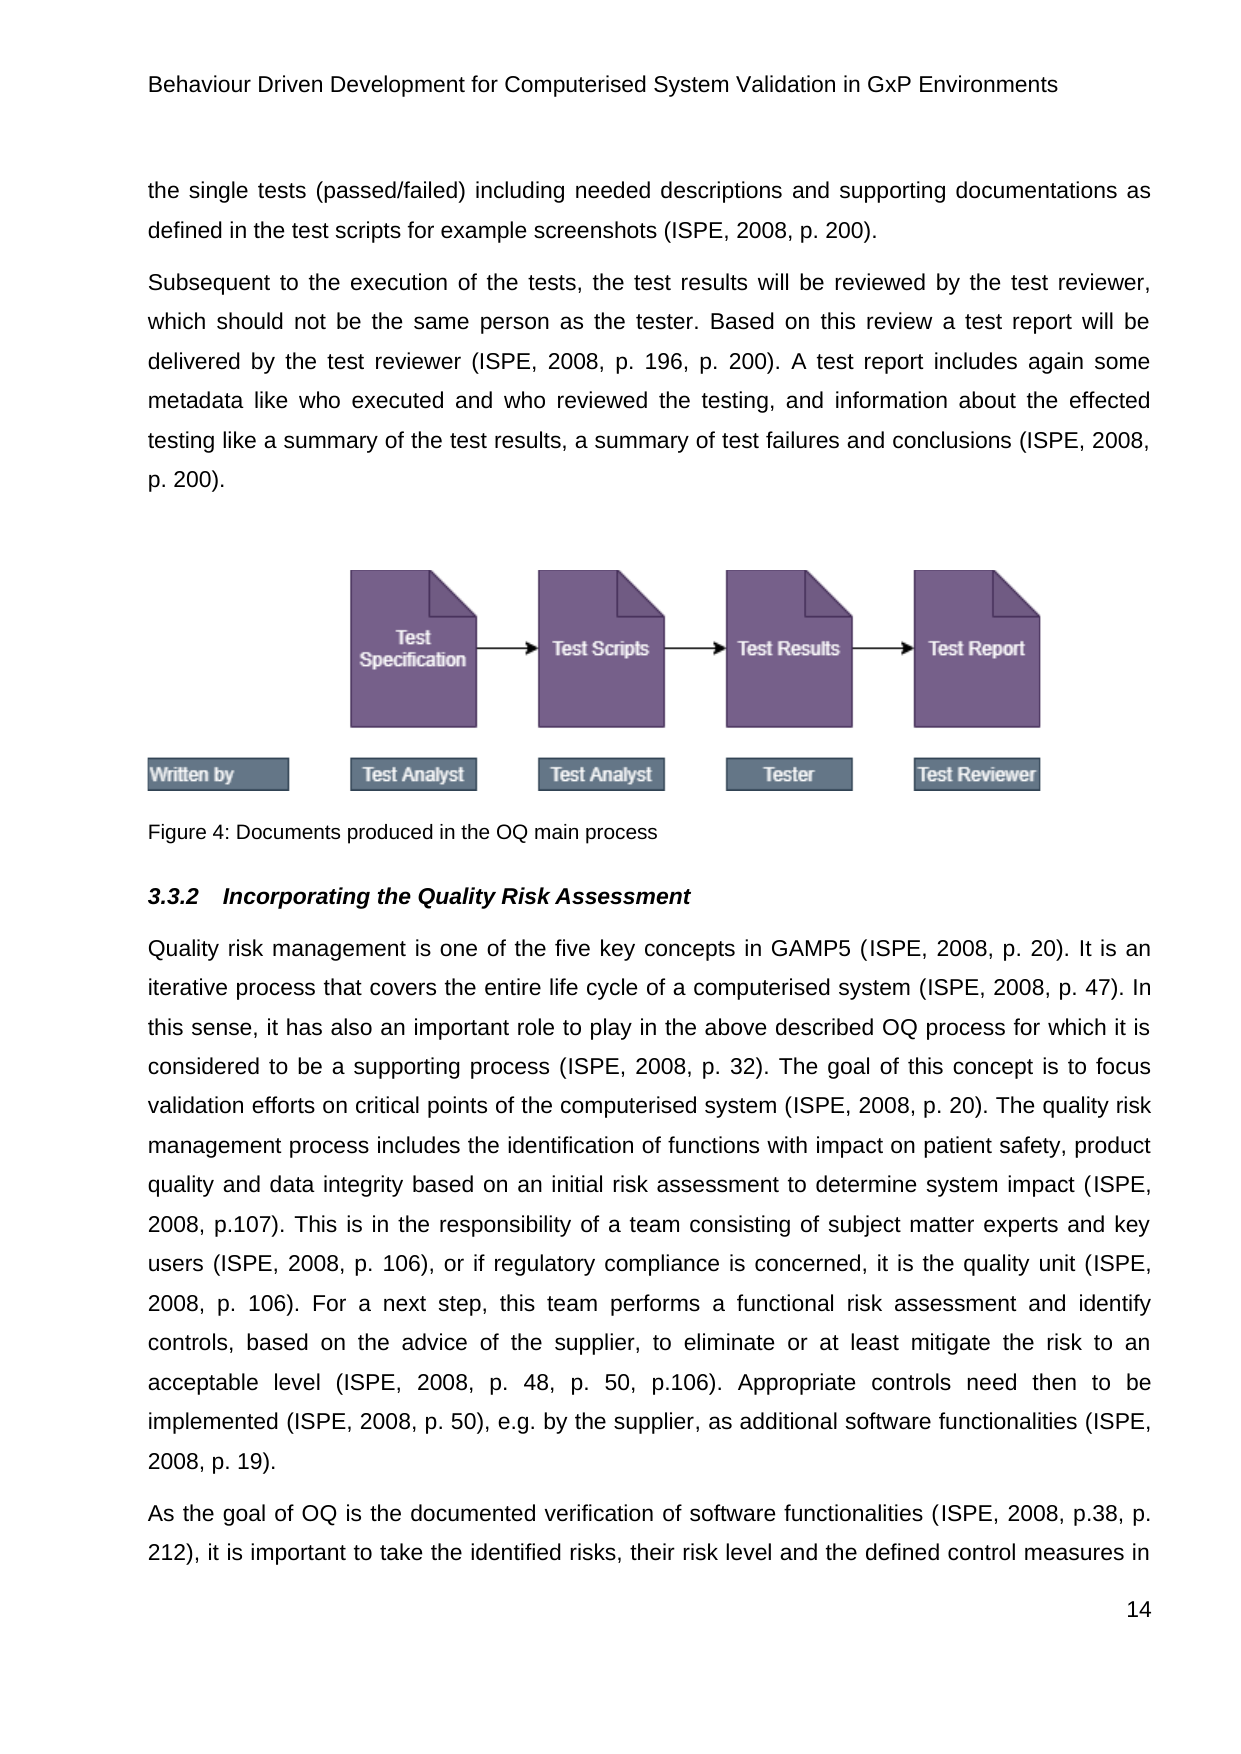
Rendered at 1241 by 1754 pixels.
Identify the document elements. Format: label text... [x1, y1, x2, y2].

text Quality risk management is one of the five key concepts in GAMP5 (ISPE, 2008, p. 20). It is an iterative process that covers the entire life cycle of a computerised system (ISPE, 2008, p. 47). In this sense, it has also an important role to play in the above described OQ process for which it is considered to be a supporting process (ISPE, 2008, p. 32). The goal of this concept is to focus validation efforts on critical points of the computerised system (ISPE, 2008, p. 20). The quality risk management process includes the identification of functions with impact on patient safety, product quality and data integrity based on an initial risk assessment to determine system impact (ISPE, 2008, p.107). This is in the responsibility of a team consisting of subject matter experts and key users (ISPE, 2008, p. 106), or if regulatory compliance is concerned, it is the quality unit (ISPE, 2008, p. 106). For a next step, this team performs a functional risk assessment and identify controls, based on the advice of the supplier, to eliminate or at least mitigate the risk to an acceptable level (ISPE, 2008, p. 48, p. 50, p.106). Appropriate controls need then to be implemented (ISPE, 2008, p. 50), e.g. by the supplier, as additional software functionalities (ISPE, 2008, p. 19). [148, 934, 1152, 1474]
text Figure 4: Documents produced in the OQ main process [148, 816, 1152, 846]
text Subsequent to the execution of the tests, the test results will be reviewed by the test reviewer, which should not be the same person as the tester. Based on this review a test report will be delivered by the test reviewer (ISPE, 2008, p. 196, p. 200). A test report includes again some metadata like who executed and who reviewed the testing, and information about the effected testing like a summary of the test results, a summary of test failures and conclusions (ISPE, 2008, p. 200). [148, 269, 1152, 492]
subtitle Incorporating the Quality Risk Assessment [148, 883, 1152, 909]
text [148, 1500, 1152, 1566]
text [148, 177, 1152, 243]
picture [147, 570, 1041, 791]
